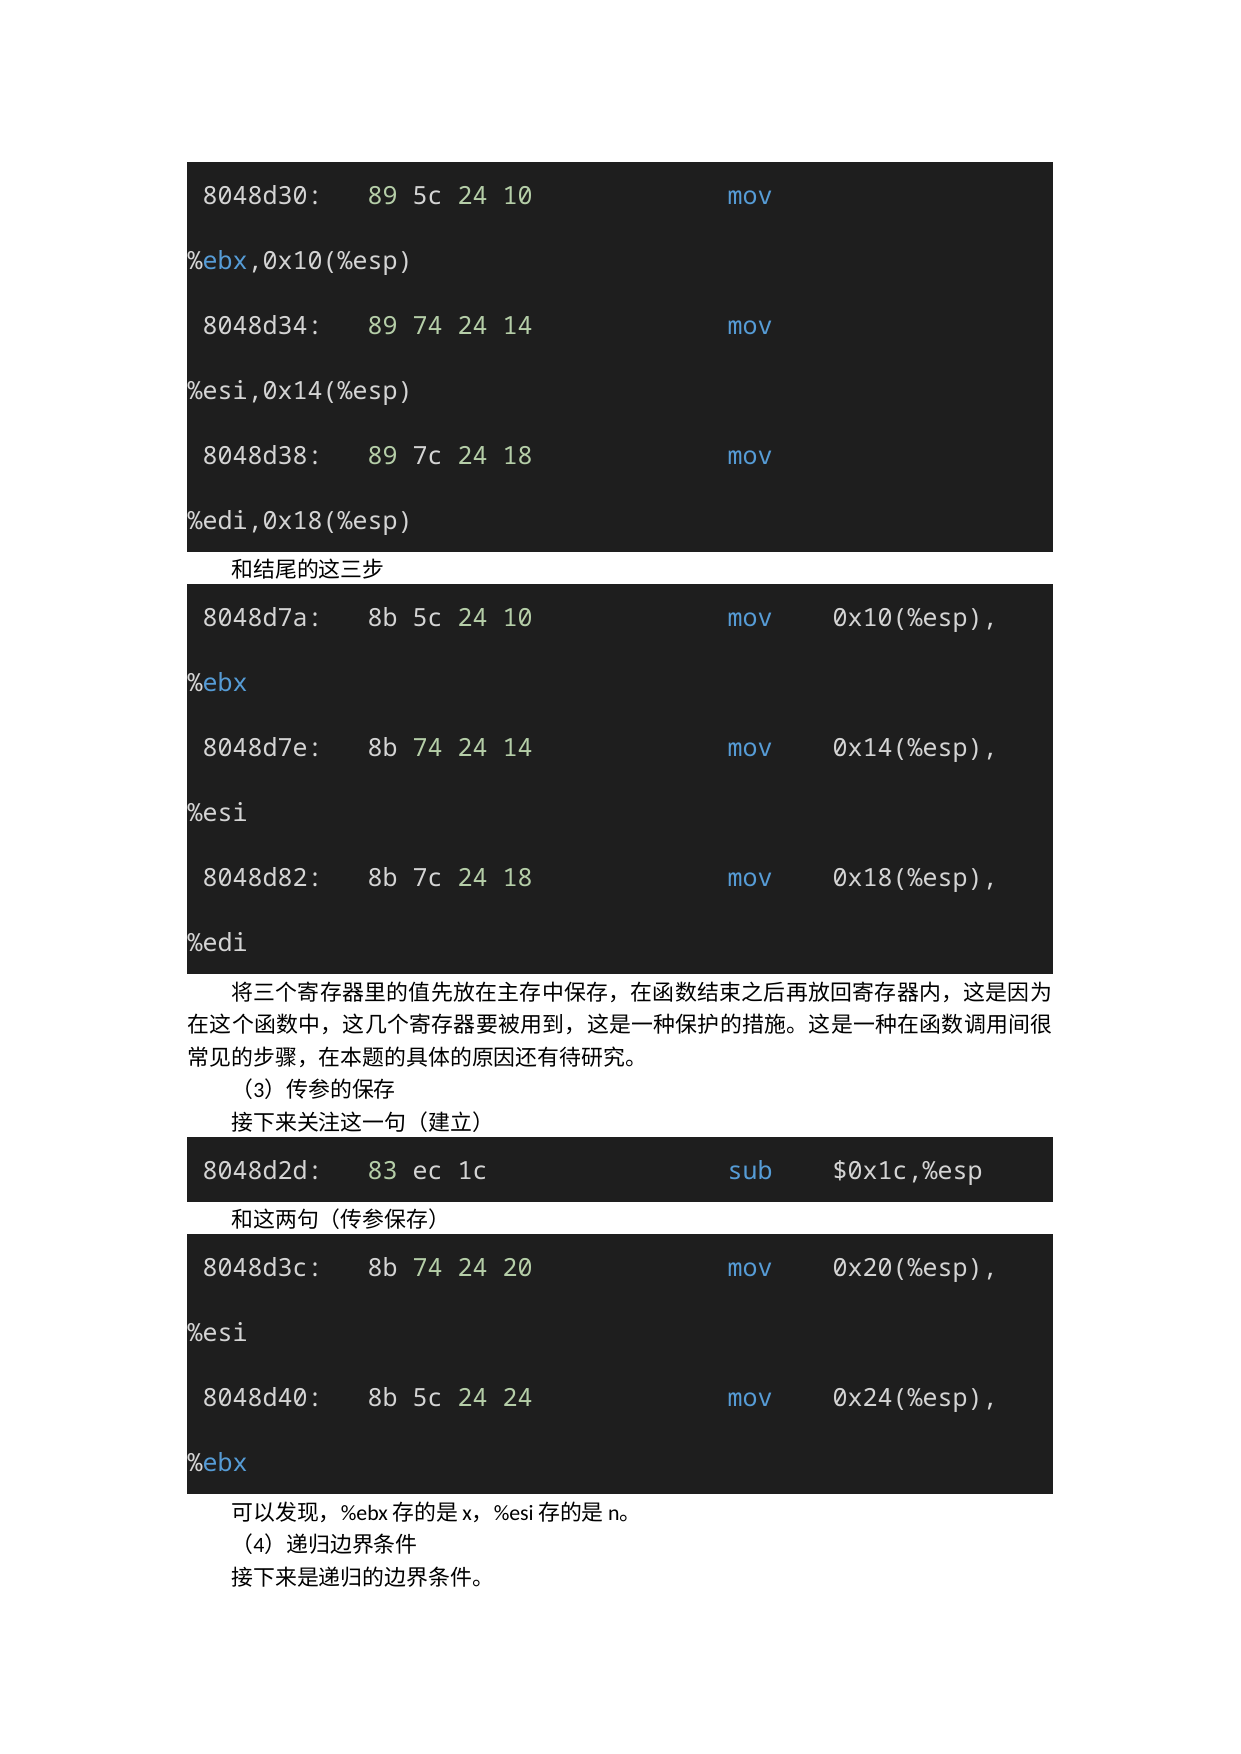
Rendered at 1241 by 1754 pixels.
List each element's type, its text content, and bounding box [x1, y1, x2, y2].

text 8048d30: 89 5c 24 10 mov %ebx,0x10(%esp) [187, 162, 1053, 292]
text 8048d34: 89 74 24 14 mov %esi,0x14(%esp) [187, 292, 1053, 422]
text 可以发现，%ebx存的是x，%esi存的是n。 [187, 1494, 1053, 1527]
text 和结尾的这三步 [187, 552, 1053, 584]
text 8048d38: 89 7c 24 18 mov %edi,0x18(%esp) [187, 422, 1053, 552]
text 8048d7e: 8b 74 24 14 mov 0x14(%esp),%esi [187, 714, 1053, 844]
text 接下来是递归的边界条件。 [187, 1559, 1053, 1592]
text 8048d3c: 8b 74 24 20 mov 0x20(%esp),%esi [187, 1234, 1053, 1364]
text 8048d82: 8b 7c 24 18 mov 0x18(%esp),%edi [187, 844, 1053, 974]
text 接下来关注这一句（建立） [187, 1104, 1053, 1137]
text （4）递归边界条件 [187, 1527, 1053, 1559]
text 8048d7a: 8b 5c 24 10 mov 0x10(%esp),%ebx [187, 584, 1053, 714]
text （3）传参的保存 [187, 1072, 1053, 1104]
text 和这两句（传参保存） [187, 1202, 1053, 1234]
text 将三个寄存器里的值先放在主存中保存，在函数结束之后再放回寄存器内，这是因为在这个函数中，这几个寄存器要被用到，这是一种保护的措施。这是一种在函数调用间很常见的步骤，在本题的具体的原因还有待研究。 [187, 974, 1053, 1072]
text 8048d40: 8b 5c 24 24 mov 0x24(%esp),%ebx [187, 1364, 1053, 1494]
text 8048d2d: 83 ec 1c sub $0x1c,%esp [187, 1137, 1053, 1202]
